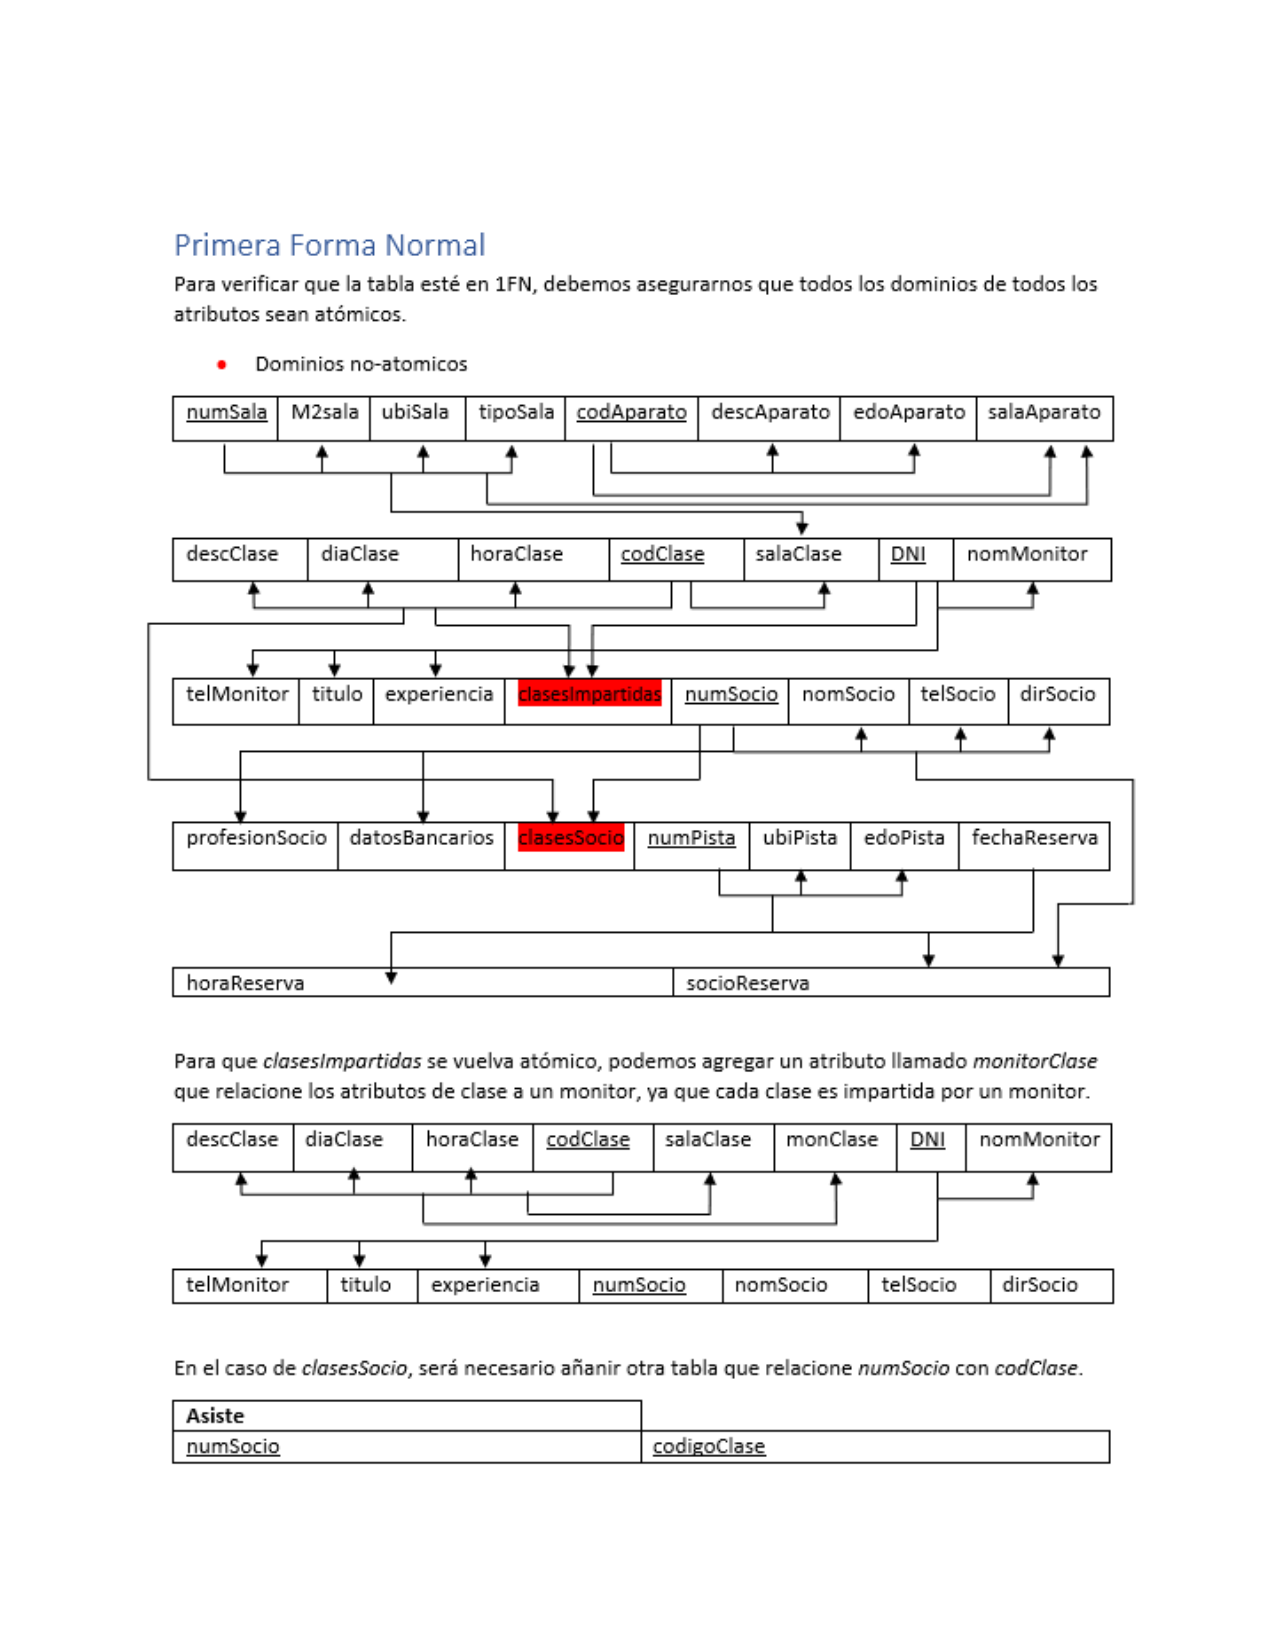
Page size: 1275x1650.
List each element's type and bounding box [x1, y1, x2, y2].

picture [108, 195, 1202, 1514]
